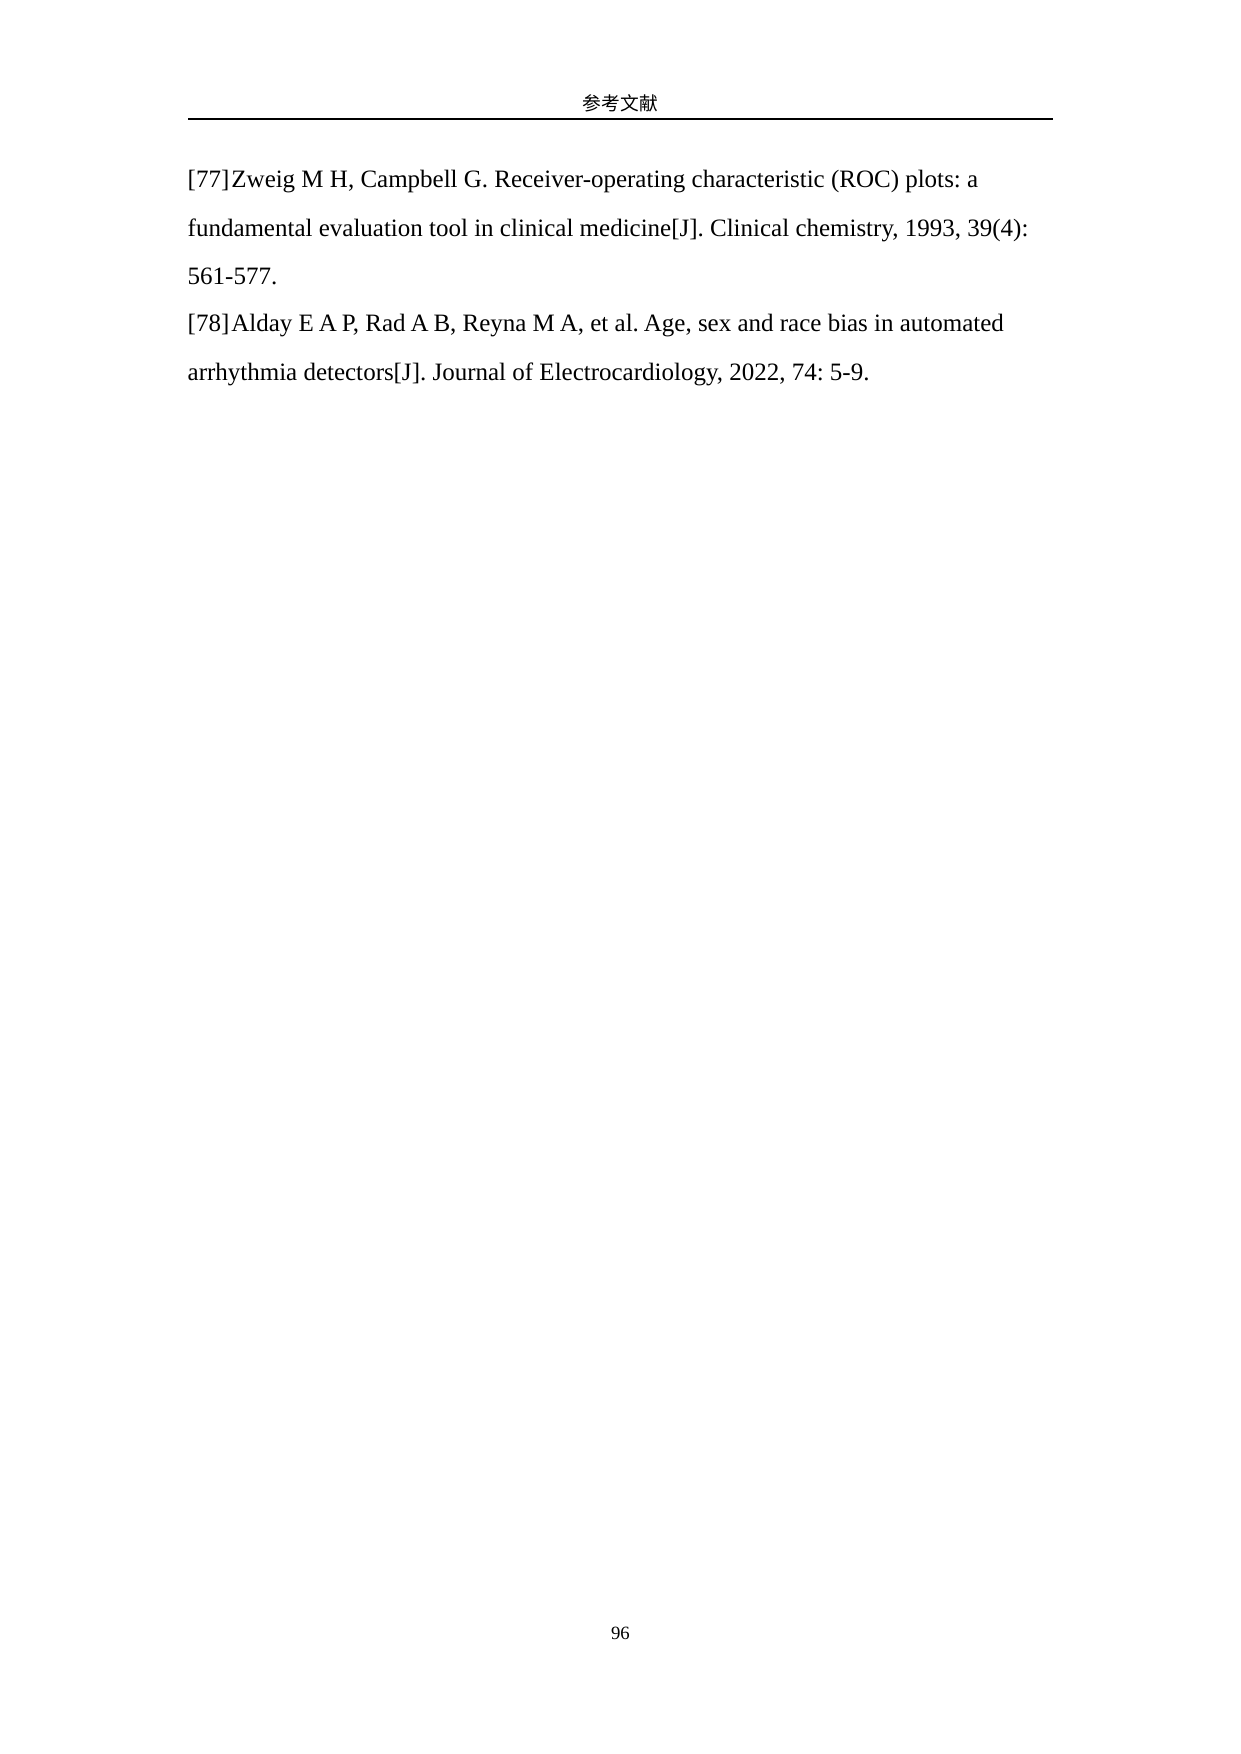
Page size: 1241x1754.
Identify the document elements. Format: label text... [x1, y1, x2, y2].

list Zweig M H, Campbell G. Receiver-operating characteristic (ROC) plots: a fundamental evaluation tool in clinical medicine[J]. Clinical chemistry, 1993, 39(4): 561-577. [187, 162, 1053, 292]
list Alday E A P, Rad A B, Reyna M A, et al. Age, sex and race bias in automated arrhythmia detectors[J]. Journal of Electrocardiology, 2022, 74: 5-9. [187, 306, 1053, 388]
